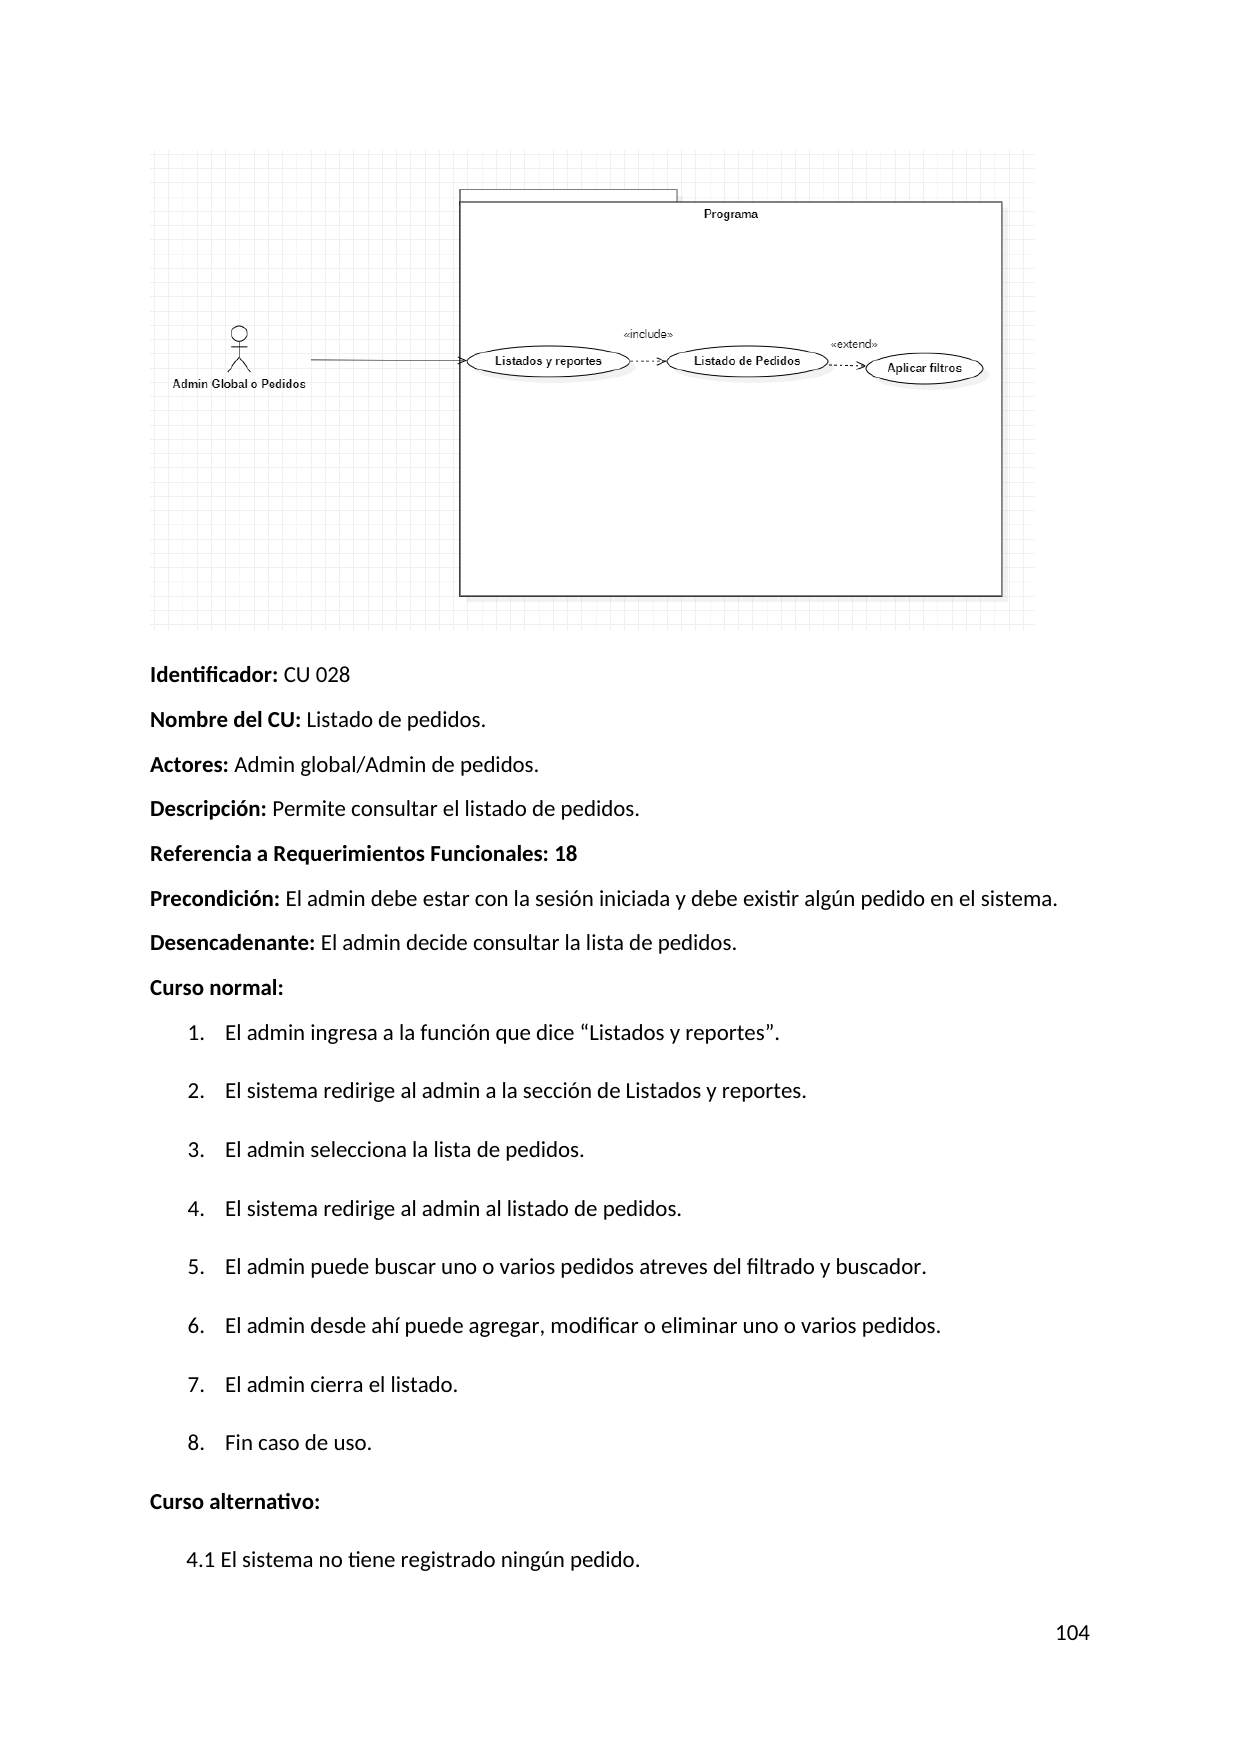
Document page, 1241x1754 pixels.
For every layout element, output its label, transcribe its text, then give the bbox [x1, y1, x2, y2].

list El admin cierra el listado. [187, 1370, 1090, 1398]
text Desencadenante: El admin decide consultar la lista de pedidos. [150, 928, 1090, 956]
text 4.1 El sistema no tiene registrado ningún pedido. [150, 1546, 1090, 1574]
text Precondición: El admin debe estar con la sesión iniciada y debe existir algún pedido en el sistema. [150, 884, 1090, 912]
list El admin desde ahí puede agregar, modificar o eliminar uno o varios pedidos. [187, 1311, 1090, 1339]
text Identificador: CU 028 [150, 660, 1090, 688]
text Curso alternativo: [150, 1487, 1090, 1515]
list Fin caso de uso. [187, 1428, 1090, 1456]
text Referencia a Requerimientos Funcionales: 18 [150, 839, 1090, 867]
list El admin selecciona la lista de pedidos. [187, 1135, 1090, 1163]
list El sistema redirige al admin al listado de pedidos. [187, 1194, 1090, 1222]
text Curso normal: [150, 973, 1090, 1001]
text Descripción: Permite consultar el listado de pedidos. [150, 794, 1090, 822]
list El admin puede buscar uno o varios pedidos atreves del filtrado y buscador. [187, 1252, 1090, 1280]
text Nombre del CU: Listado de pedidos. [150, 705, 1090, 733]
text Actores: Admin global/Admin de pedidos. [150, 750, 1090, 778]
list El sistema redirige al admin a la sección de Listados y reportes. [187, 1076, 1090, 1104]
list El admin ingresa a la función que dice “Listados y reportes”. [187, 1018, 1090, 1046]
picture [150, 150, 1035, 630]
